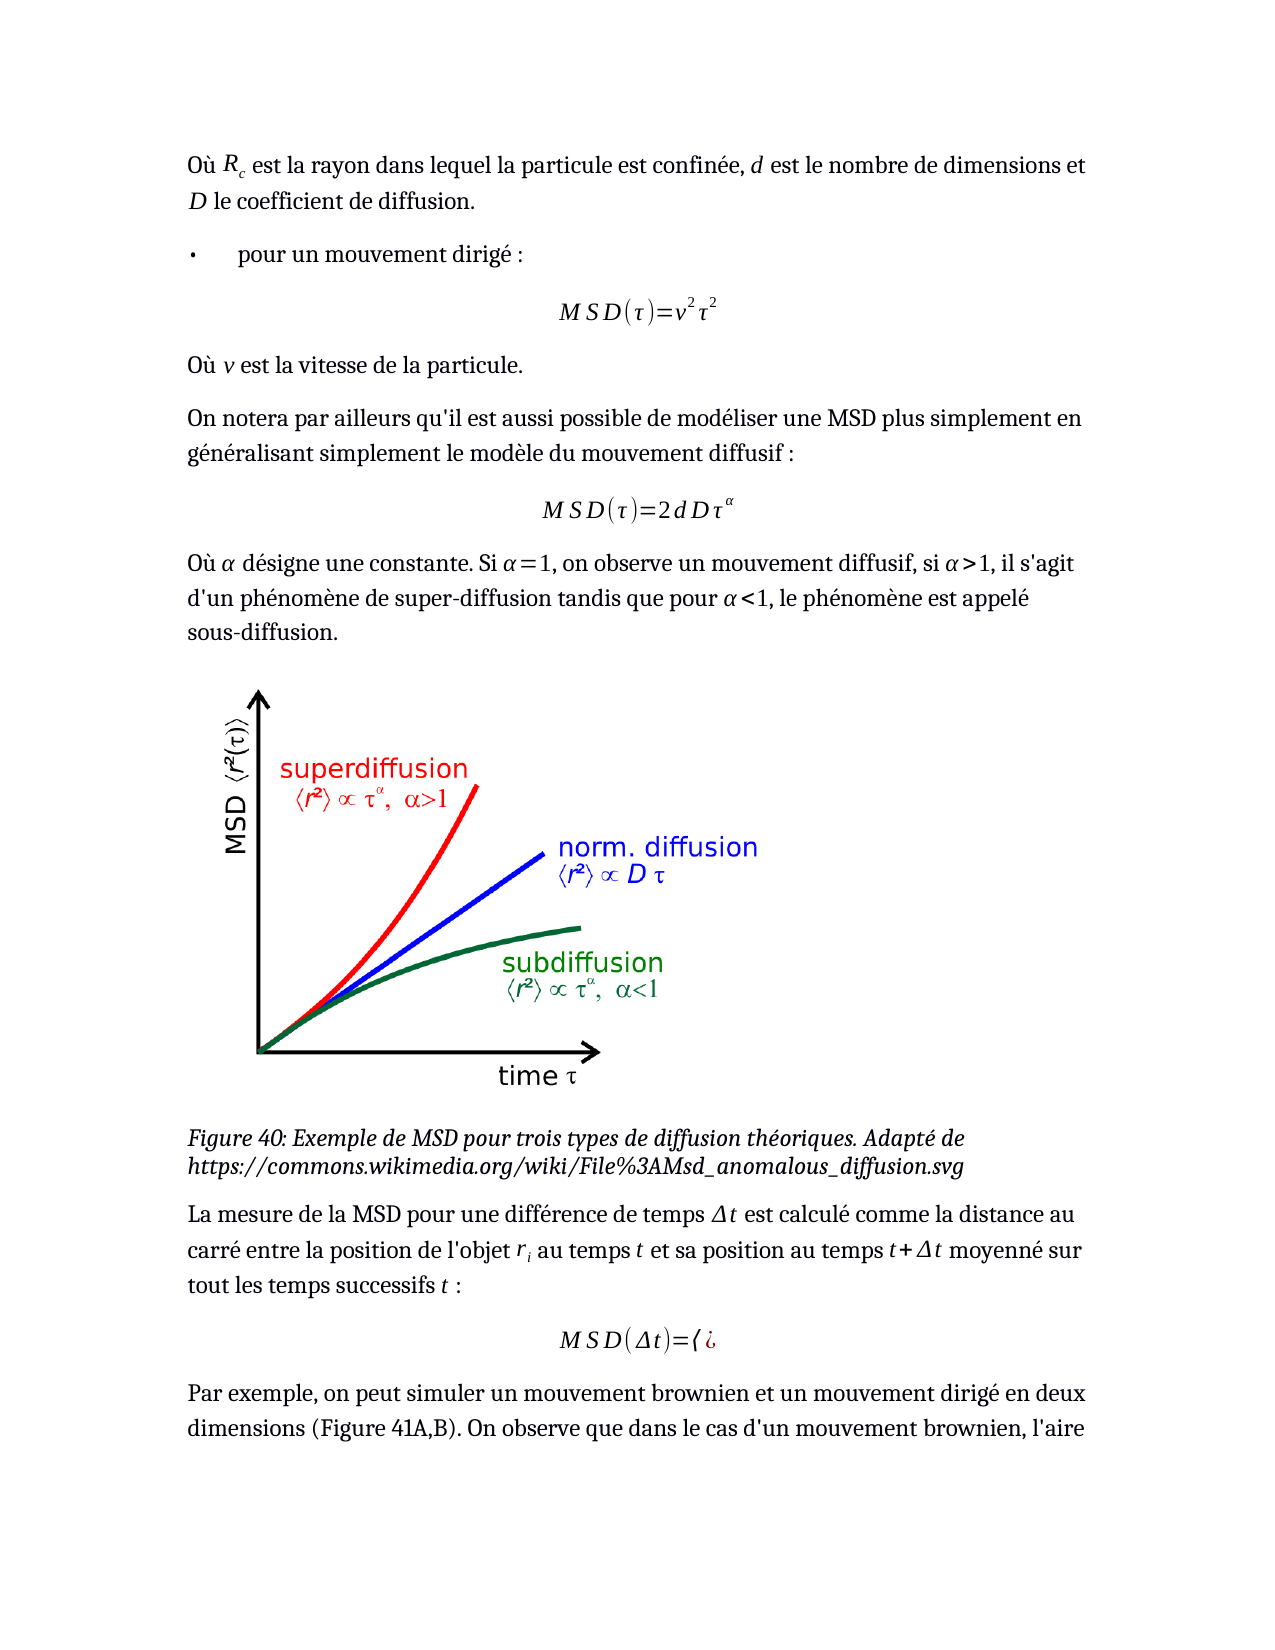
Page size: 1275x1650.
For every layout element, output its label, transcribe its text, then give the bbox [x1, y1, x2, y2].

text La mesure de la MSD pour une différence de temps est calculé comme la distance au carré entre la position de l'objet au temps et sa position au temps moyenné sur tout les temps successifs : [187, 1200, 1087, 1300]
text On notera par ailleurs qu'il est aussi possible de modéliser une MSD plus simplement en généralisant simplement le modèle du mouvement diffusif : [187, 404, 1087, 467]
picture [206, 671, 773, 1103]
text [187, 1379, 1087, 1442]
text Où désigne une constante. Si , on observe un mouvement diffusif, si , il s'agit d'un phénomène de super-diffusion tandis que pour , le phénomène est appelé sous-diffusion. [187, 549, 1087, 647]
list pour un mouvement dirigé : [187, 240, 1087, 269]
text Où est la rayon dans lequel la particule est confinée, est le nombre de dimensions et le coefficient de diffusion. [187, 150, 1087, 216]
text Où est la vitesse de la particule. [187, 351, 1087, 380]
text Figure 40: Exemple de MSD pour trois types de diffusion théoriques. Adapté de https://commons.wikimedia.org/wiki/File%3AMsd_anomalous_diffusion.svg [187, 1123, 1087, 1181]
